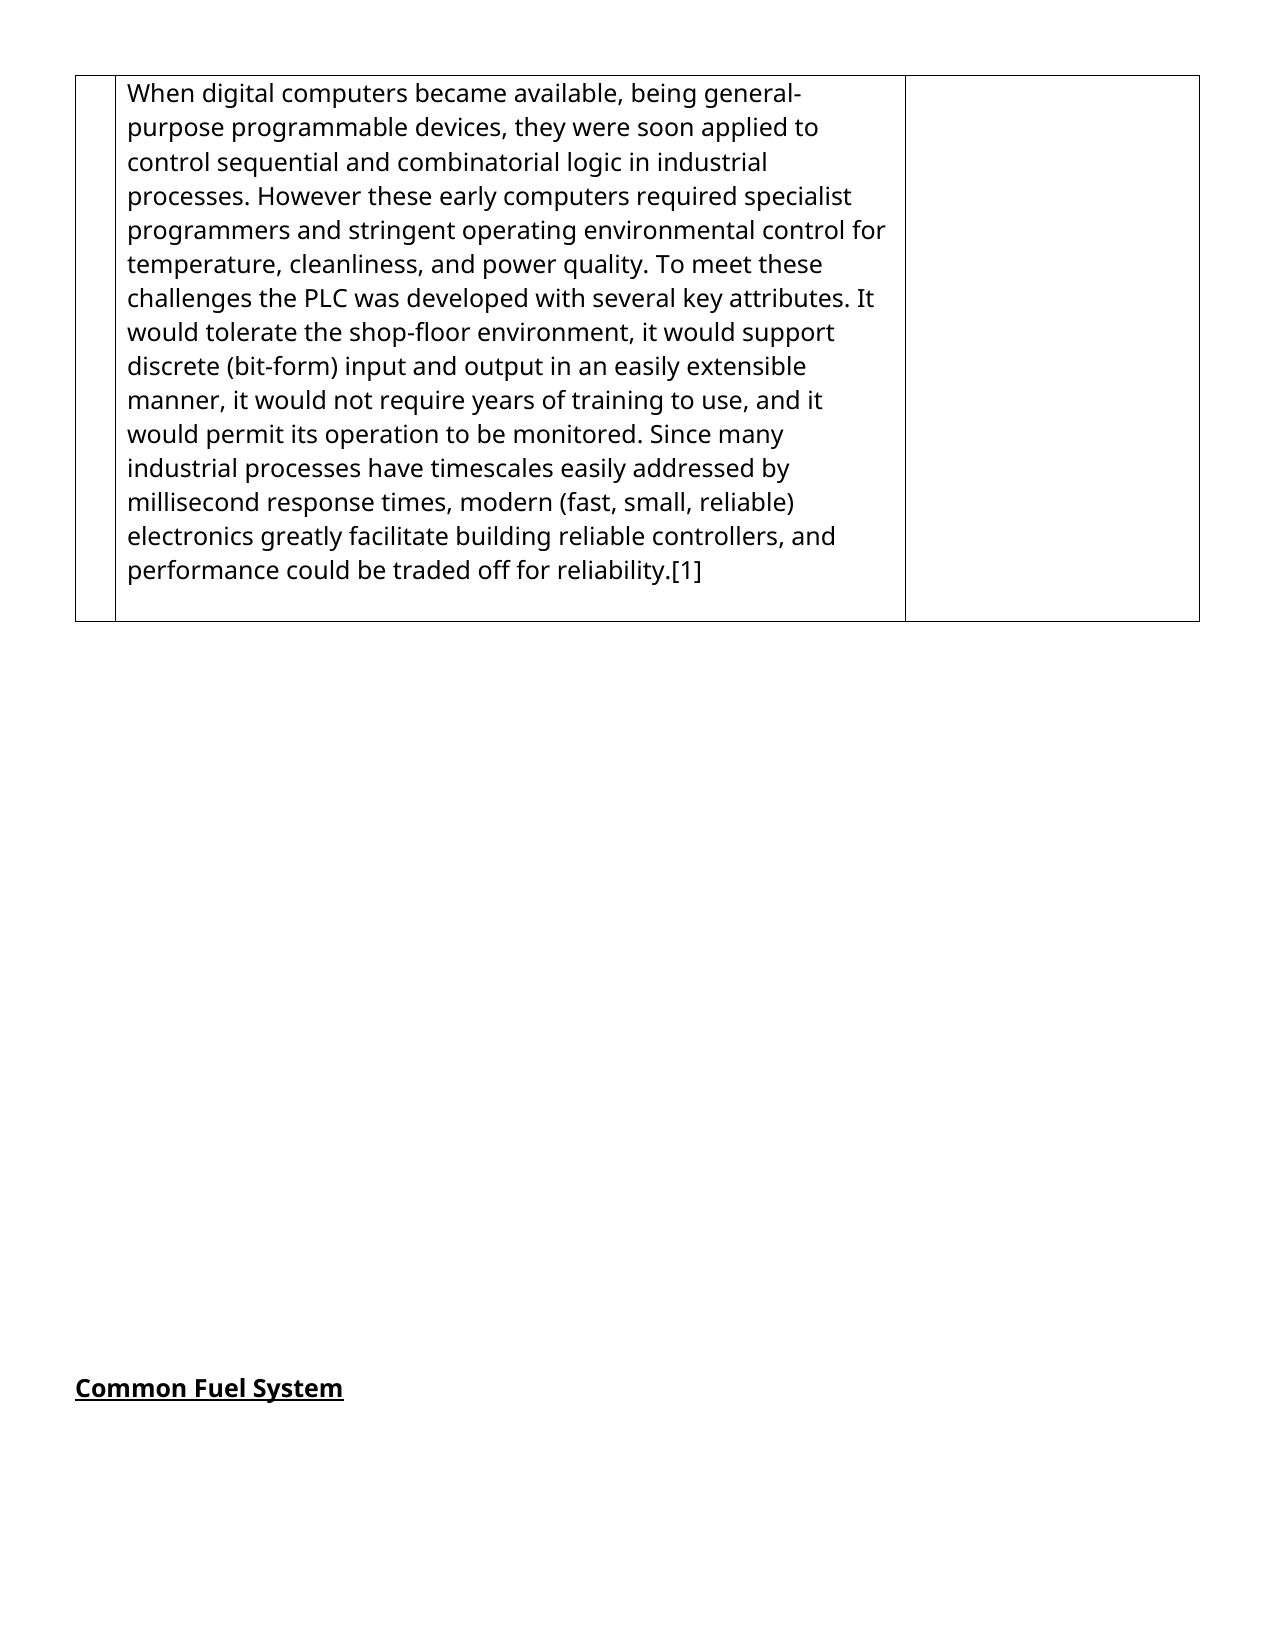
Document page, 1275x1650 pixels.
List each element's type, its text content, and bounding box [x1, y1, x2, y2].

table_cell [906, 76, 1199, 621]
table_cell 6 [76, 76, 115, 621]
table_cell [116, 76, 905, 621]
text Common Fuel System [75, 1370, 1200, 1404]
